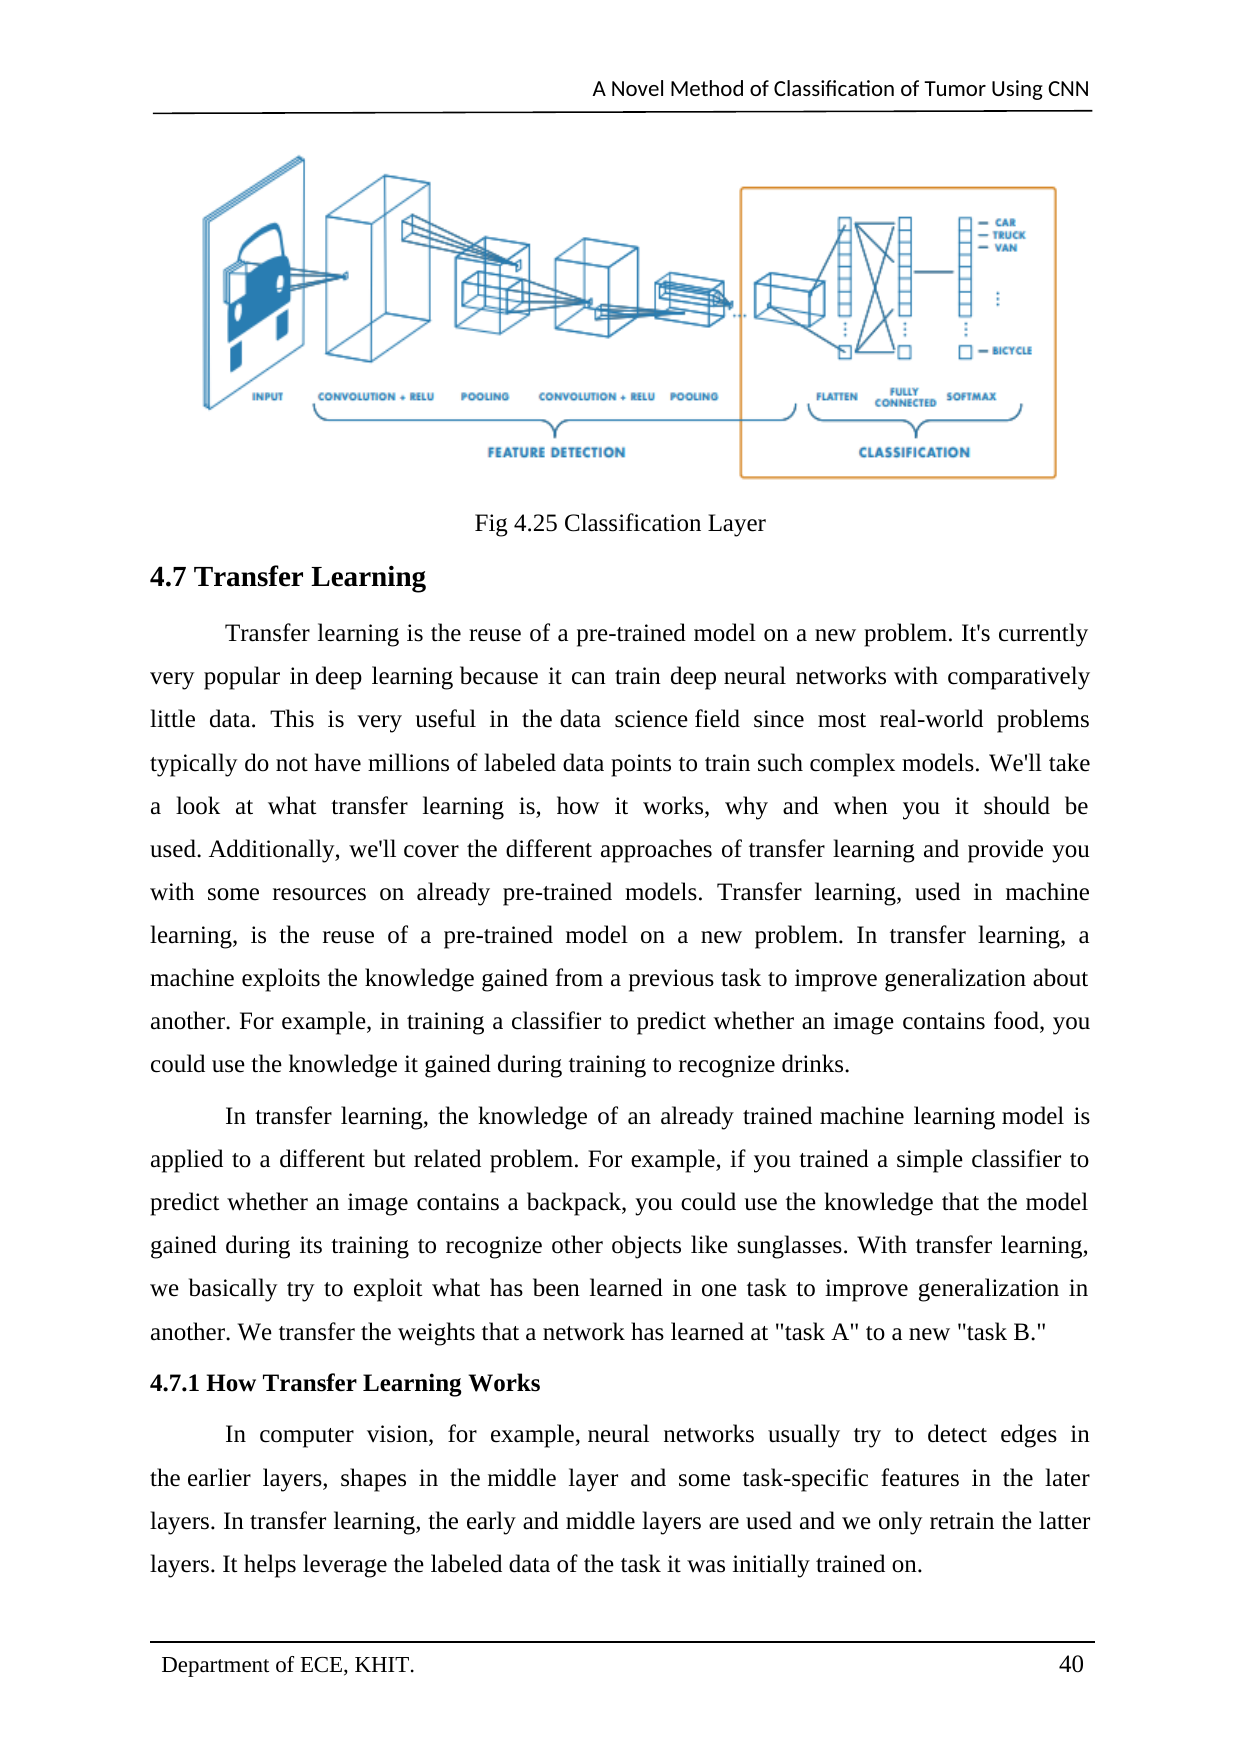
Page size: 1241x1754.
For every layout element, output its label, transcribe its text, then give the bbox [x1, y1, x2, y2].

text Fig 4.25 Classification Layer [150, 494, 1090, 537]
text 4.7.1 How Transfer Learning Works [150, 1368, 1090, 1397]
text In transfer learning, the knowledge of an already trained machine learning model is applied to a different but related problem. For example, if you trained a simple classifier to predict whether an image contains a backpack, you could use the knowledge that the model gained during its training to recognize other objects like sunglasses. With transfer learning, we basically try to exploit what has been learned in one task to improve generalization in another. We transfer the weights that a network has learned at "task A" to a new "task B." [150, 1101, 1090, 1345]
text Transfer learning is the reuse of a pre-trained model on a new problem. It's currently very popular in deep learning because it can train deep neural networks with comparatively little data. This is very useful in the data science field since most real-world problems typically do not have millions of labeled data points to train such complex models. We'll take a look at what transfer learning is, how it works, why and when you it should be used. Additionally, we'll cover the different approaches of transfer learning and provide you with some resources on already pre-trained models. Transfer learning, used in machine learning, is the reuse of a pre-trained model on a new problem. In transfer learning, a machine exploits the knowledge gained from a previous task to improve generalization about another. For example, in training a classifier to predict whether an image contains food, you could use the knowledge it gained during training to recognize drinks. [150, 618, 1090, 1078]
picture [150, 150, 1092, 494]
text 4.7 Transfer Learning [150, 559, 1090, 593]
text In computer vision, for example, neural networks usually try to detect edges in the earlier layers, shapes in the middle layer and some task-specific features in the later layers. In transfer learning, the early and middle layers are used and we only retrain the latter layers. It helps leverage the labeled data of the task it was initially trained on. [150, 1419, 1090, 1578]
